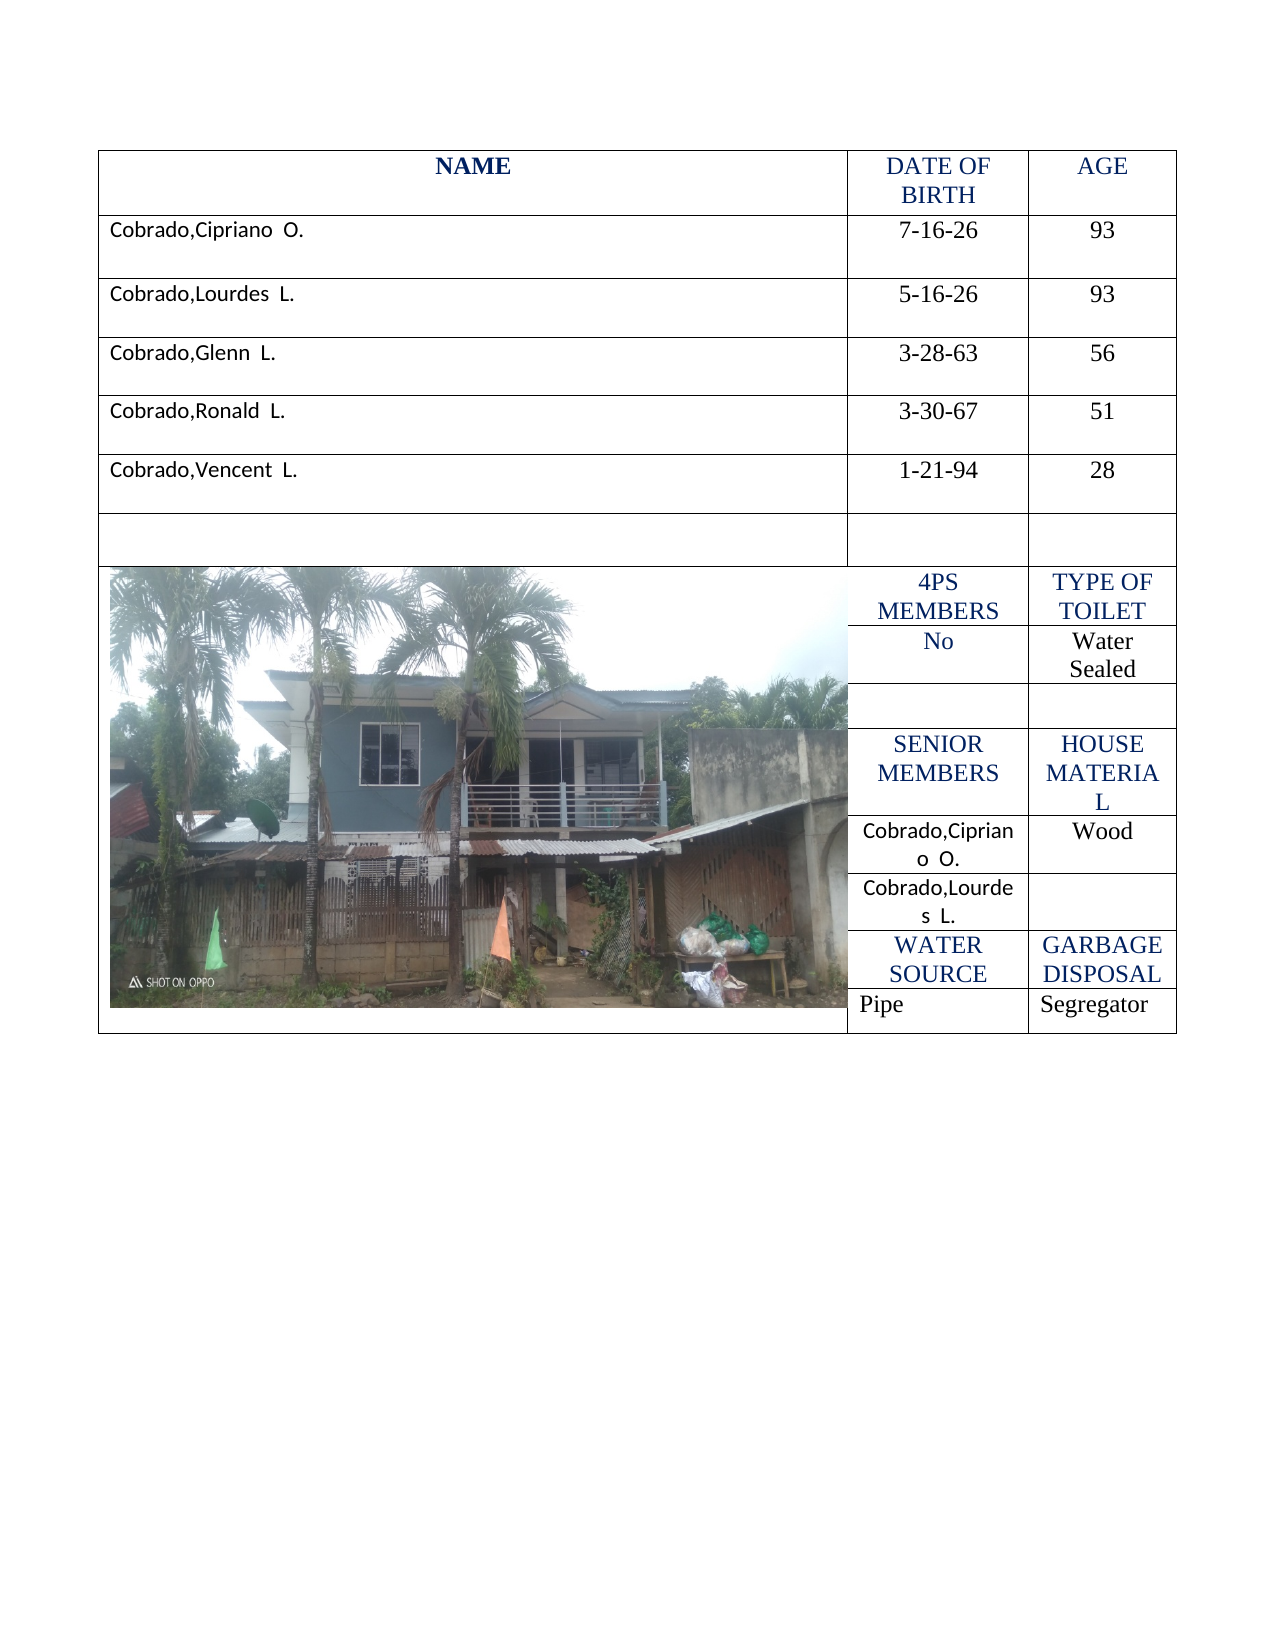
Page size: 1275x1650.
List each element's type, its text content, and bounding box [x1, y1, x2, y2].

table_cell Cobrado,Glenn L. [99, 338, 847, 395]
table_cell TYPE OF TOILET [1029, 567, 1176, 625]
table_cell HOUSE MATERIAL [1029, 729, 1176, 815]
table_cell Segregator [1029, 989, 1176, 1033]
table_cell [99, 514, 847, 566]
table_cell 28 [1029, 455, 1176, 512]
table_cell Cobrado,Cipriano O. [848, 816, 1028, 872]
table_cell Cobrado,Lourdes L. [848, 874, 1028, 929]
table_cell [99, 567, 847, 1033]
table_cell 3-28-63 [848, 338, 1028, 395]
table_cell 3-30-67 [848, 396, 1028, 454]
picture [110, 567, 848, 1008]
table_cell 51 [1029, 396, 1176, 454]
table_header DATE OF BIRTH [848, 151, 1028, 214]
table_cell Cobrado,Cipriano O. [99, 216, 847, 278]
table_cell [1029, 874, 1176, 929]
table_cell Water Sealed [1029, 626, 1176, 683]
table_cell 56 [1029, 338, 1176, 395]
table_cell 1-21-94 [848, 455, 1028, 512]
table_cell WATER SOURCE [848, 931, 1028, 988]
table_cell [848, 684, 1028, 728]
table_cell [1029, 684, 1176, 728]
table_cell GARBAGE DISPOSAL [1029, 931, 1176, 988]
table_cell Cobrado,Vencent L. [99, 455, 847, 512]
table_cell Wood [1029, 816, 1176, 872]
table_cell 93 [1029, 279, 1176, 337]
table_cell 7-16-26 [848, 216, 1028, 278]
table_header AGE [1029, 151, 1176, 214]
table_cell [1029, 514, 1176, 566]
table_cell Cobrado,Ronald L. [99, 396, 847, 454]
table_cell 5-16-26 [848, 279, 1028, 337]
table_cell 4PS MEMBERS [848, 567, 1028, 625]
table_cell SENIOR MEMBERS [848, 729, 1028, 815]
table_header NAME [99, 151, 847, 214]
table_cell No [848, 626, 1028, 683]
table_cell 93 [1029, 216, 1176, 278]
table_cell Pipe [848, 989, 1028, 1033]
table_cell [848, 514, 1028, 566]
table_cell Cobrado,Lourdes L. [99, 279, 847, 337]
